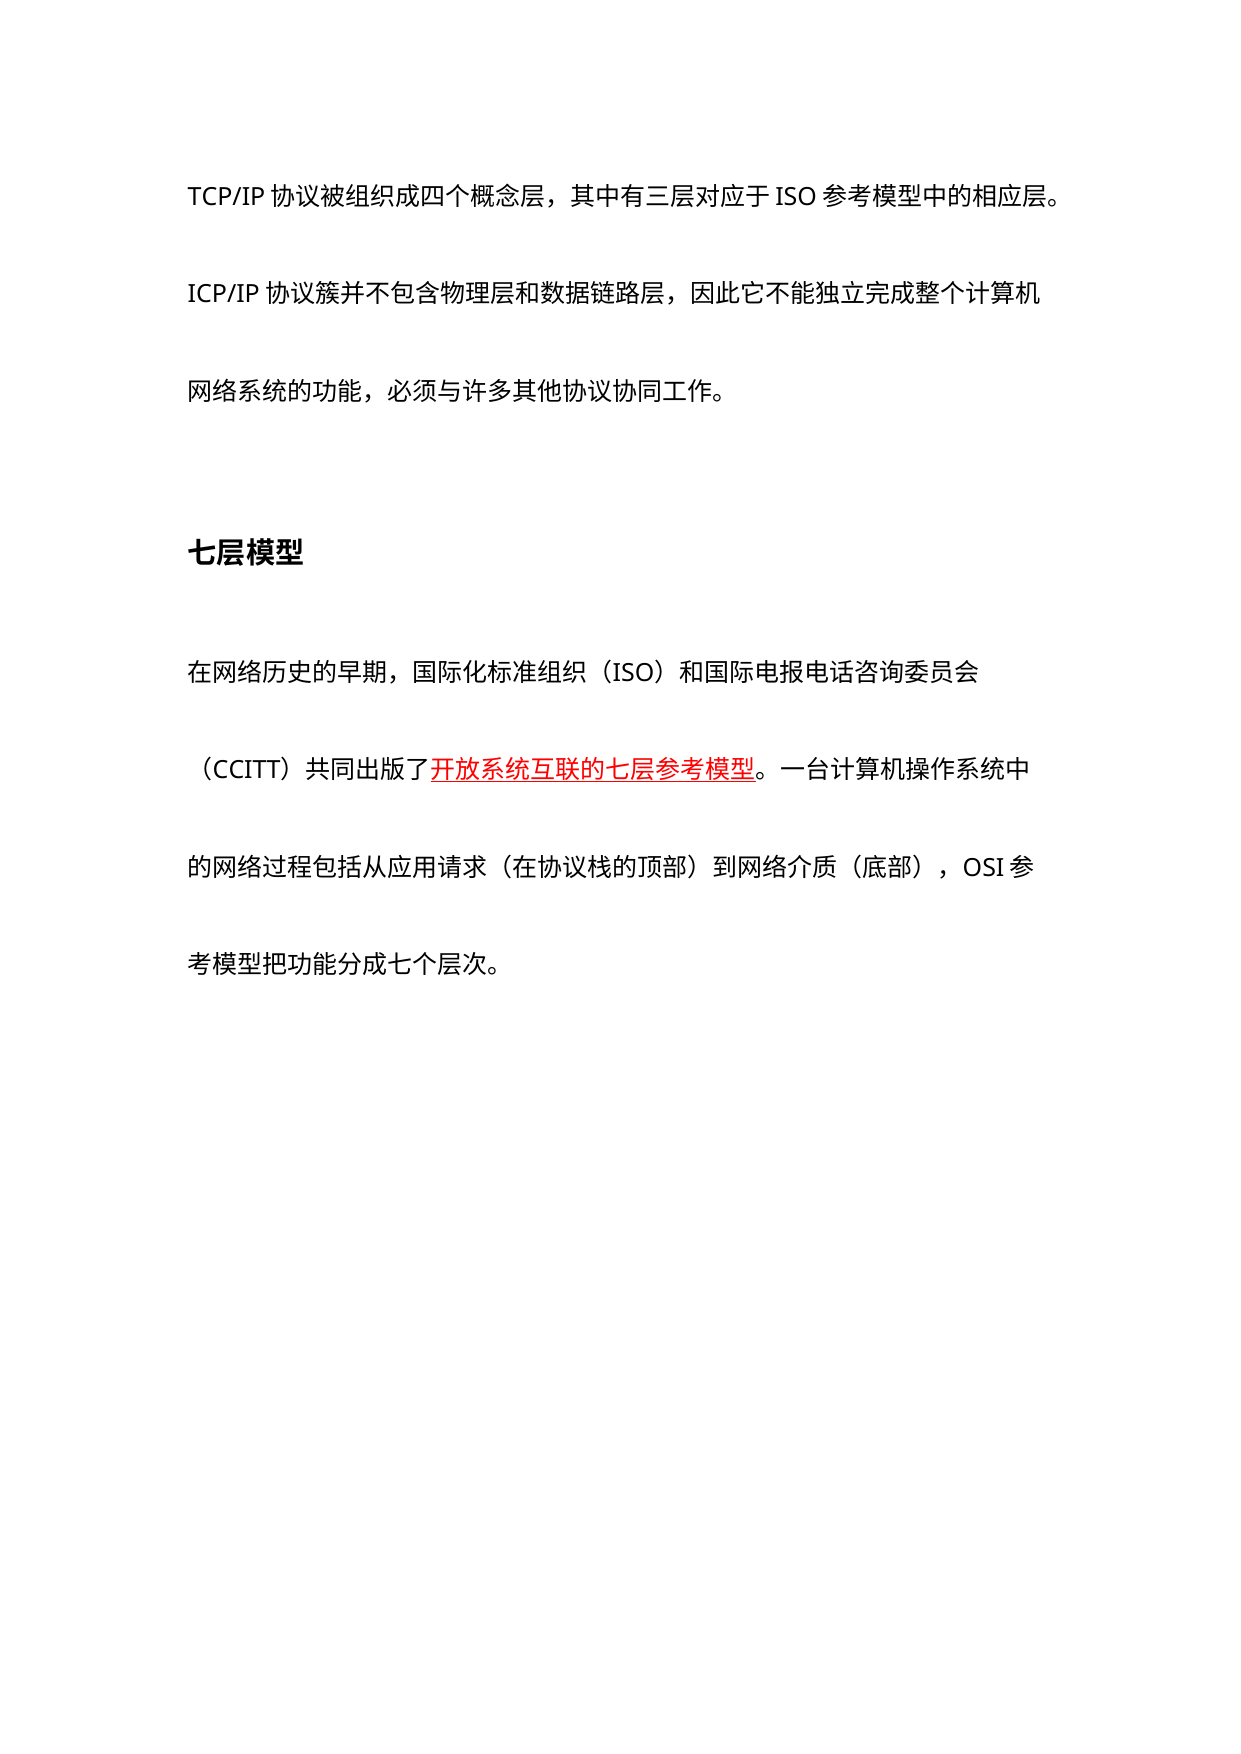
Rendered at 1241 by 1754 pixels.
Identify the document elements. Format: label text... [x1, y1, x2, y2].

text 在网络历史的早期，国际化标准组织（ISO）和国际电报电话咨询委员会（CCITT）共同出版了开放系统互联的七层参考模型。一台计算机操作系统中的网络过程包括从应用请求（在协议栈的顶部）到网络介质（底部），OSI参考模型把功能分成七个层次。 [187, 638, 1053, 995]
subtitle 七层模型 [187, 519, 1053, 584]
text TCP/IP协议被组织成四个概念层，其中有三层对应于ISO参考模型中的相应层。ICP/IP协议簇并不包含物理层和数据链路层，因此它不能独立完成整个计算机网络系统的功能，必须与许多其他协议协同工作。 [187, 162, 1053, 422]
